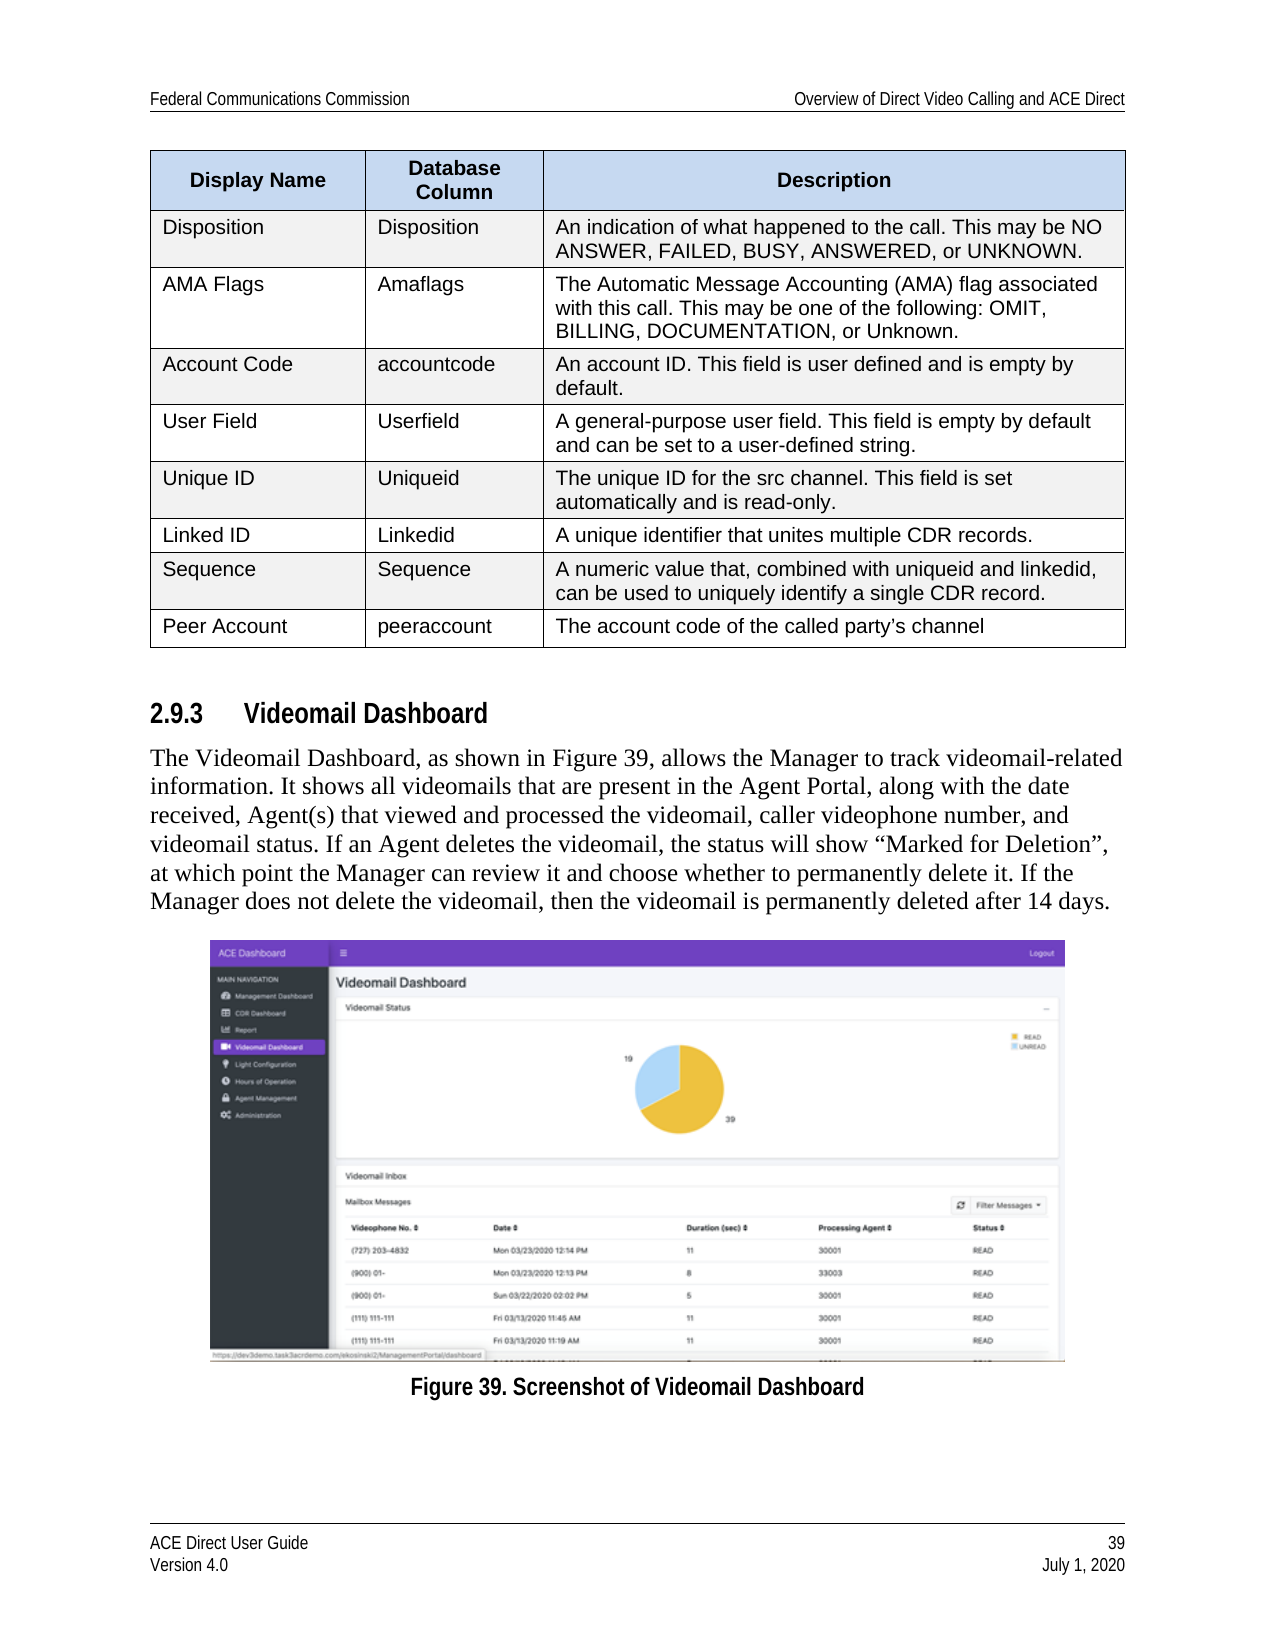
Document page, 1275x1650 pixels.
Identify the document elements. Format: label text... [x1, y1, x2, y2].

table_cell peeraccount [366, 610, 543, 647]
table_header Database Column [366, 151, 543, 210]
table_cell An indication of what happened to the call. This may be NO ANSWER, FAILED, BUSY, ANSWERED, or UNKNOWN. [544, 210, 1125, 267]
table_cell accountcode [366, 349, 543, 404]
table_cell The account code of the called party’s channel [544, 609, 1125, 647]
table_cell A numeric value that, combined with uniqueid and linkedid, can be used to uniquely identify a single CDR record. [544, 552, 1125, 609]
table_header Description [544, 151, 1125, 210]
table_cell AMA Flags [151, 268, 365, 347]
table_cell Unique ID [151, 462, 365, 518]
table_cell The Automatic Message Accounting (AMA) flag associated with this call. This may be one of the following: OMIT, BILLING, DOCUMENTATION, or Unknown. [544, 267, 1125, 347]
table_header Display Name [151, 151, 365, 210]
table_cell Linked ID [151, 519, 365, 552]
text The Videomail Dashboard, as shown in Figure 39, allows the Manager to track videomail-related information. It shows all videomails that are present in the Agent Portal, along with the date received, Agent(s) that viewed and processed the videomail, caller videophone number, and videomail status. If an Agent deletes the videomail, the status will show “Marked for Deletion”, at which point the Manager can review it and choose whether to permanently delete it. If the Manager does not delete the videomail, then the videomail is permanently deleted after 14 days. [150, 743, 1125, 915]
table_cell A general-purpose user field. This field is empty by default and can be set to a user-defined string. [544, 404, 1125, 461]
table_cell Userfield [366, 405, 543, 461]
table_cell Amaflags [366, 268, 543, 347]
table_cell Disposition [366, 211, 543, 267]
table_cell Uniqueid [366, 462, 543, 518]
subtitle Videomail Dashboard [150, 697, 1125, 730]
picture [210, 940, 1065, 1362]
table_cell Sequence [151, 553, 365, 609]
table_cell Account Code [151, 349, 365, 404]
table_cell Sequence [366, 553, 543, 609]
table_cell A unique identifier that unites multiple CDR records. [544, 518, 1125, 552]
table_cell The unique ID for the src channel. This field is set automatically and is read-only. [544, 461, 1125, 518]
table_cell Linkedid [366, 519, 543, 552]
table_cell Disposition [151, 211, 365, 267]
table_cell An account ID. This field is user defined and is empty by default. [544, 348, 1125, 404]
table_cell Peer Account [151, 610, 365, 647]
table_cell User Field [151, 405, 365, 461]
